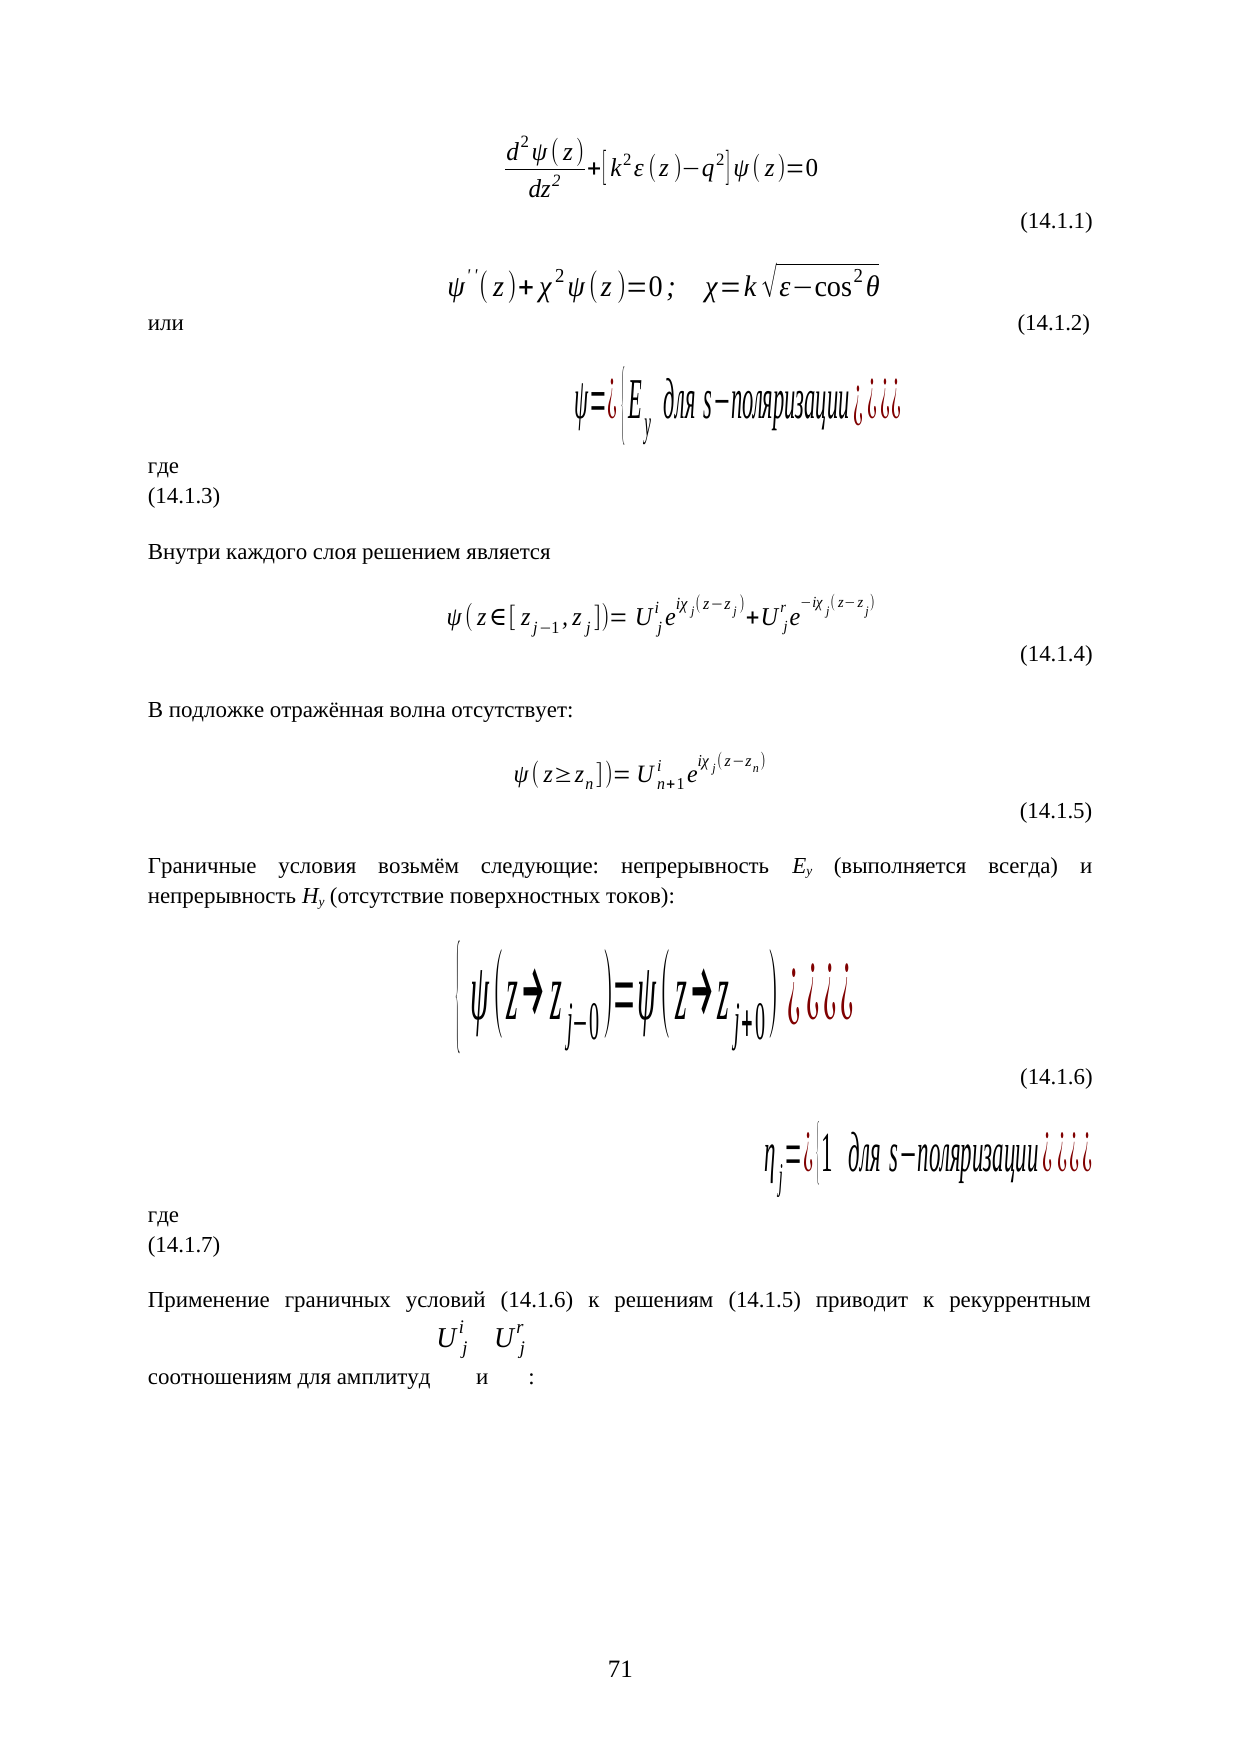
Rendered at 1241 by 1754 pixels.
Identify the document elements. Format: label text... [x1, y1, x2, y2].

text (14.1.4) [148, 593, 1093, 667]
text (14.1.5) [148, 751, 1093, 823]
text (14.1.1) [148, 133, 1093, 234]
text В подложке отражённая волна отсутствует: [148, 696, 1093, 722]
text или (14.1.2) [148, 262, 1093, 335]
text где (14.1.3) [148, 364, 1093, 509]
text Граничные условия возьмём следующие: непрерывность Ey (выполняется всегда) и непрерывность Hy (отсутствие поверхностных токов): [148, 852, 1093, 909]
text где (14.1.7) [148, 1118, 1093, 1258]
text (14.1.6) [148, 938, 1093, 1089]
text Применение граничных условий (14.1.6) к решениям (14.1.5) приводит к рекуррентным соотношениям для амплитуд и : [148, 1287, 1093, 1389]
text Внутри каждого слоя решением является [148, 538, 1093, 564]
